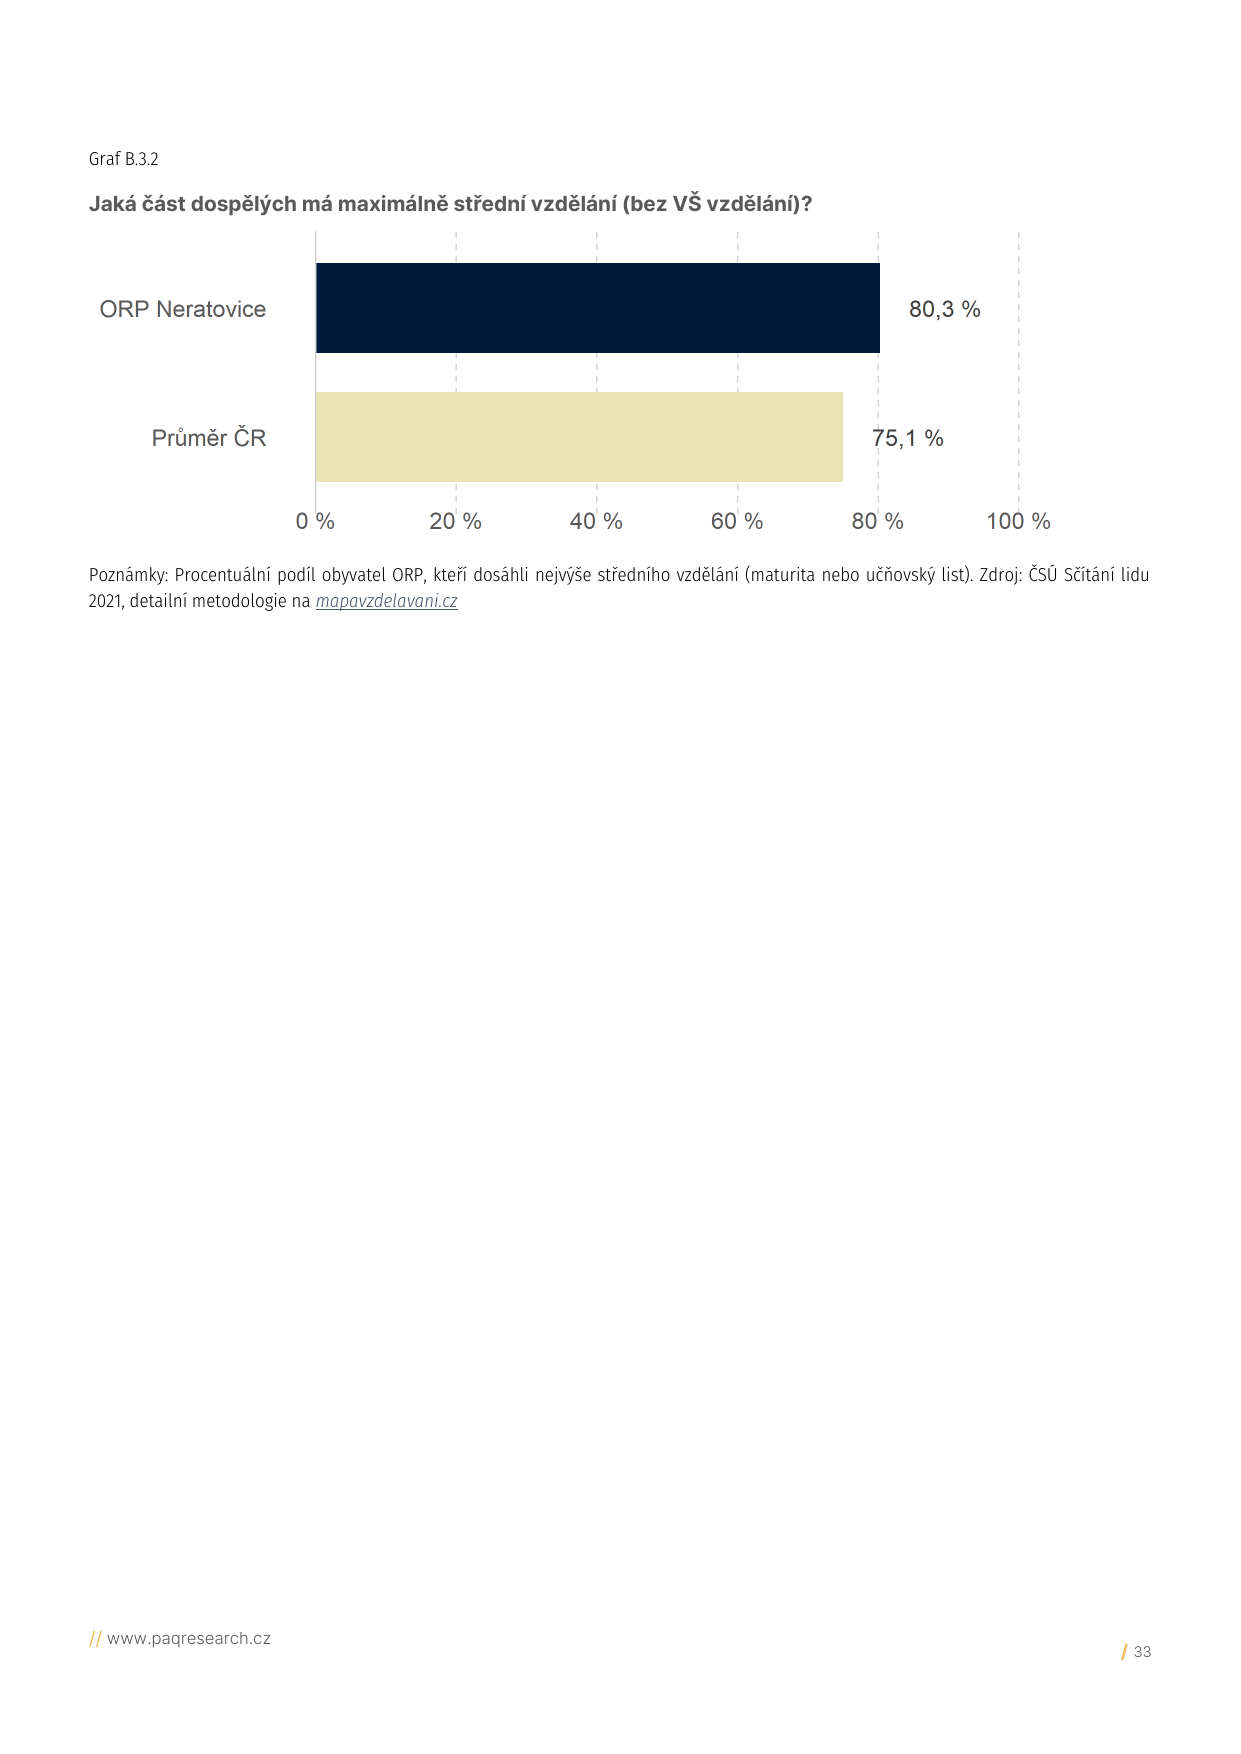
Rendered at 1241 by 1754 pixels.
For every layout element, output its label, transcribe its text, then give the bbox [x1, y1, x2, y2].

text Poznámky: Procentuální podíl obyvatel ORP, kteří dosáhli nejvýše středního vzdělání (maturita nebo učňovský list). Zdroj: ČSÚ Sčítání lidu 2021, detailní metodologie na mapavzdelavani.cz [89, 564, 1152, 613]
text Jaká část dospělých má maximálně střední vzdělání (bez VŠ vzdělání)? [89, 186, 1152, 216]
text Graf B.3.2 [89, 148, 1152, 170]
picture [88, 216, 1139, 548]
